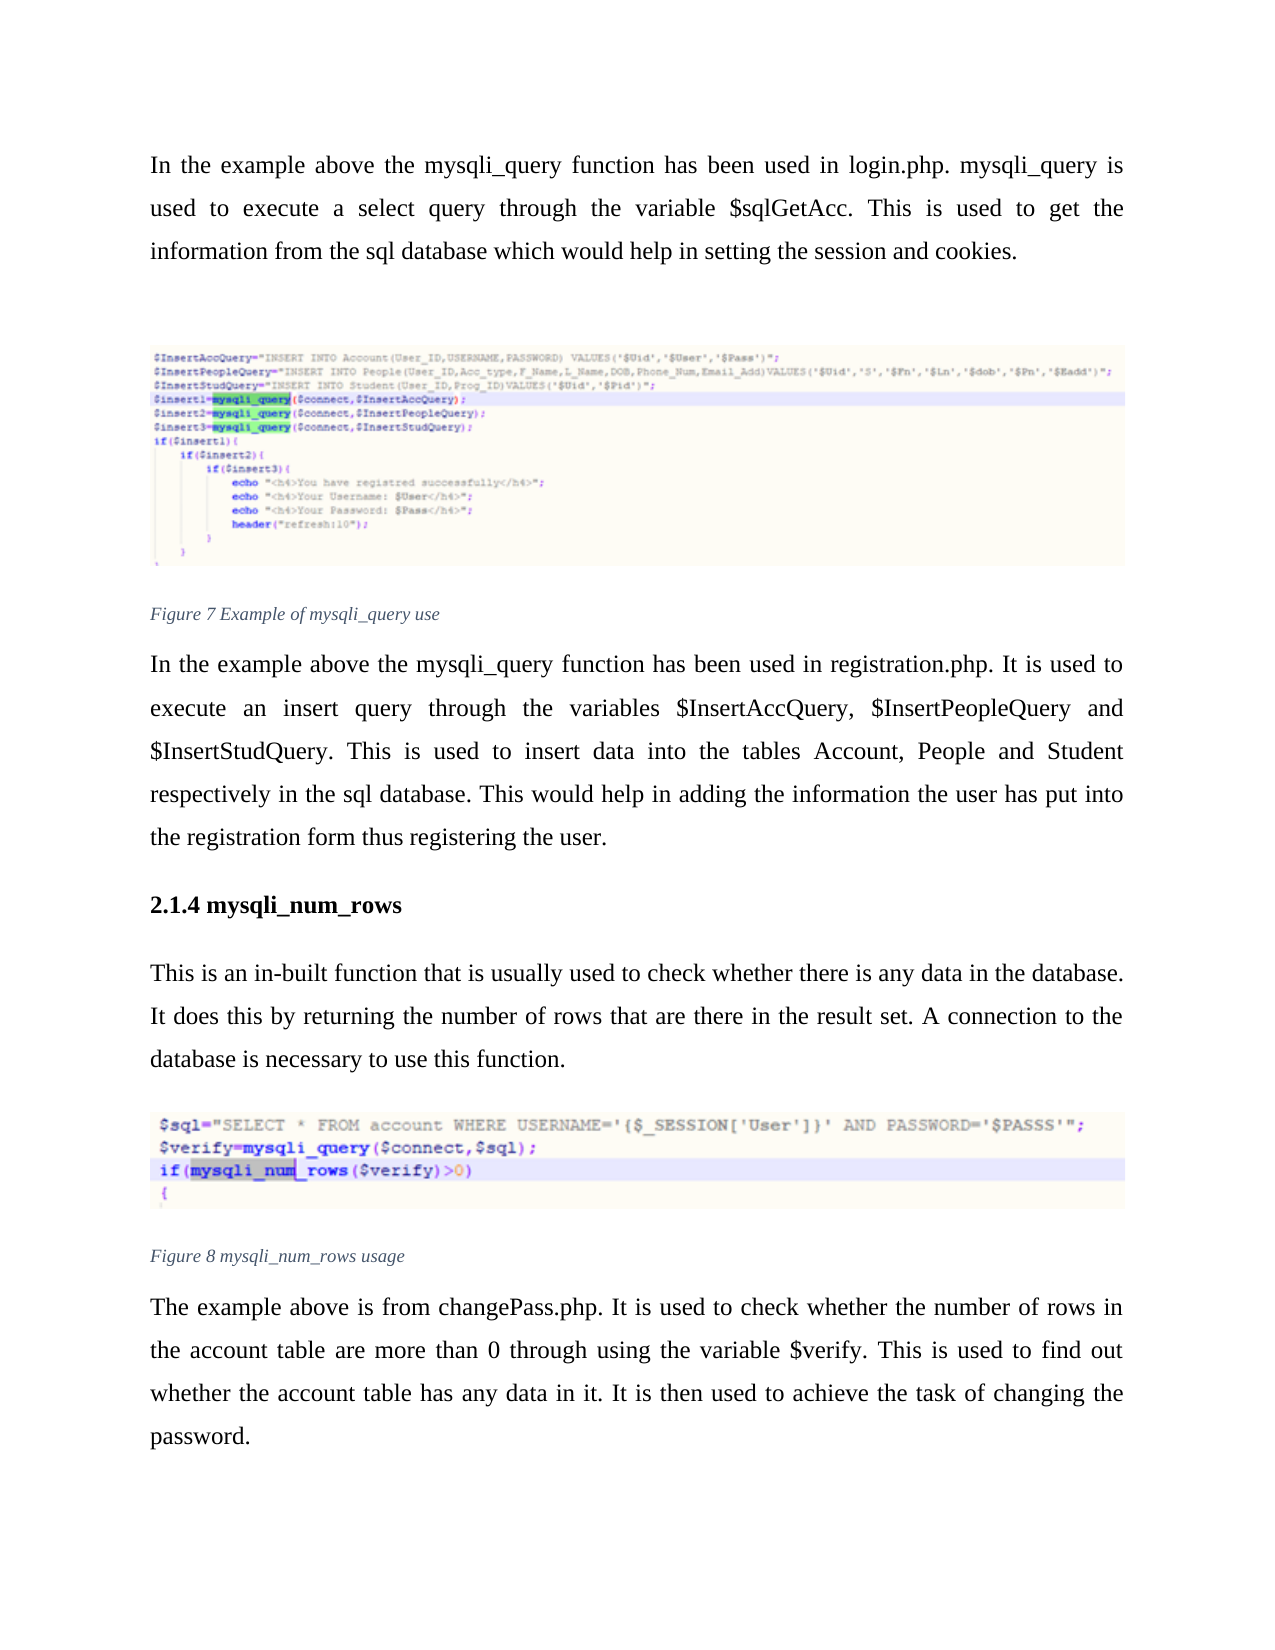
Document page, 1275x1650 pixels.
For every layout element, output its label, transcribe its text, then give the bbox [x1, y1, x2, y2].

text The example above is from changePass.php. It is used to check whether the number of rows in the account table are more than 0 through using the variable $verify. This is used to find out whether the account table has any data in it. It is then used to achieve the task of changing the password. [150, 1292, 1125, 1450]
picture [150, 1112, 1125, 1209]
picture [150, 345, 1125, 566]
subtitle 2.1.4 mysqli_num_rows [150, 890, 1125, 919]
text In the example above the mysqli_query function has been used in registration.php. It is used to execute an insert query through the variables $InsertAccQuery, $InsertPeopleQuery and $InsertStudQuery. This is used to insert data into the tables Account, People and Student respectively in the sql database. This would help in adding the information the user has put into the registration form thus registering the user. [150, 649, 1125, 851]
text In the example above the mysqli_query function has been used in login.php. mysqli_query is used to execute a select query through the variable $sqlGetAcc. This is used to get the information from the sql database which would help in setting the session and cookies. [150, 150, 1125, 265]
text This is an in-built function that is usually used to check whether there is any data in the database. It does this by returning the number of rows that are there in the result set. A connection to the database is necessary to use this function. [150, 958, 1125, 1073]
